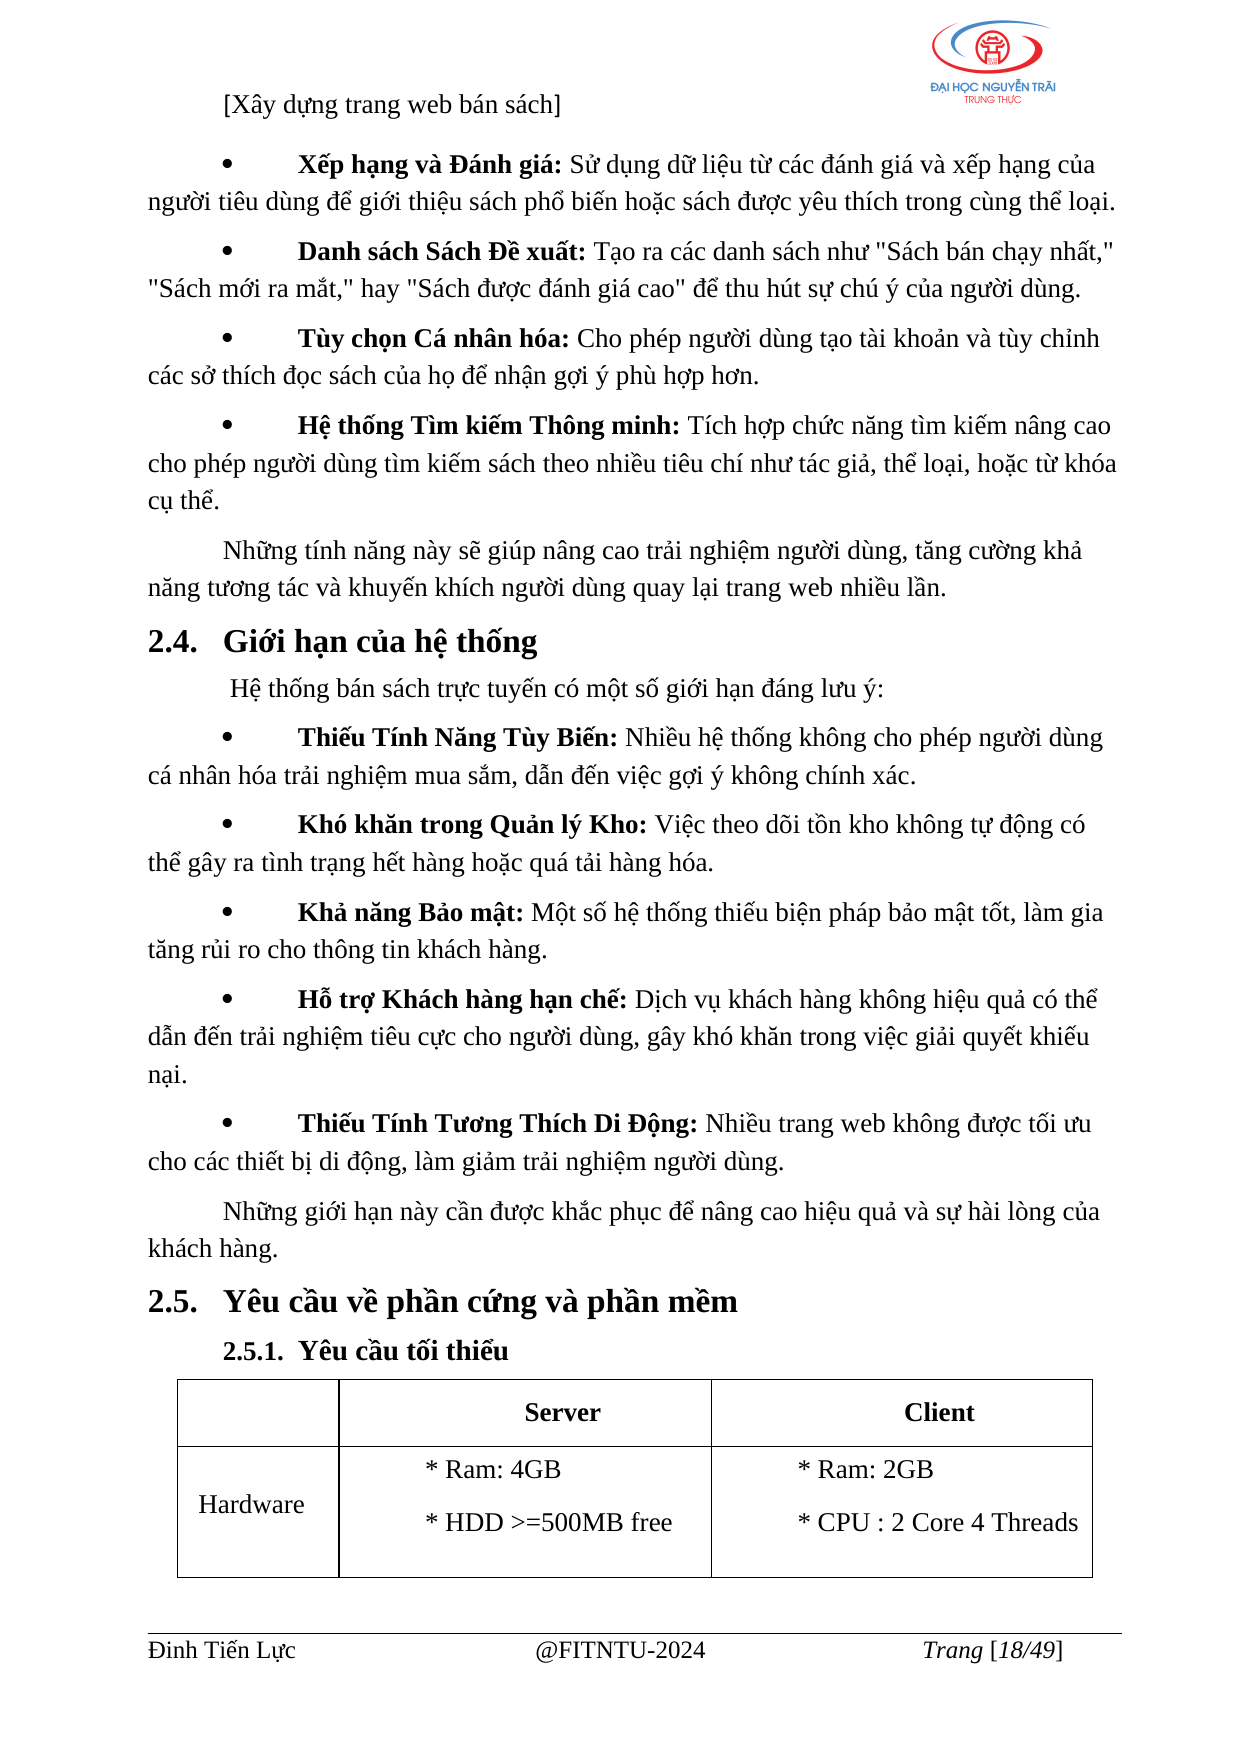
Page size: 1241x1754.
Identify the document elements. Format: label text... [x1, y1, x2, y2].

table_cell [712, 1447, 1092, 1577]
list Thiếu Tính Năng Tùy Biến: Nhiều hệ thống không cho phép người dùng cá nhân hóa trải nghiệm mua sắm, dẫn đến việc gợi ý không chính xác. [148, 721, 1122, 790]
list Khó khăn trong Quản lý Kho: Việc theo dõi tồn kho không tự động có thể gây ra tình trạng hết hàng hoặc quá tải hàng hóa. [148, 809, 1122, 877]
list Hỗ trợ Khách hàng hạn chế: Dịch vụ khách hàng không hiệu quả có thể dẫn đến trải nghiệm tiêu cực cho người dùng, gây khó khăn trong việc giải quyết khiếu nại. [148, 983, 1122, 1089]
list Tùy chọn Cá nhân hóa: Cho phép người dùng tạo tài khoản và tùy chỉnh các sở thích đọc sách của họ để nhận gợi ý phù hợp hơn. [148, 322, 1122, 391]
text Những tính năng này sẽ giúp nâng cao trải nghiệm người dùng, tăng cường khả năng tương tác và khuyến khích người dùng quay lại trang web nhiều lần. [148, 534, 1122, 602]
table_header Client [712, 1380, 1092, 1446]
list Thiếu Tính Tương Thích Di Động: Nhiều trang web không được tối ưu cho các thiết bị di động, làm giảm trải nghiệm người dùng. [148, 1107, 1122, 1176]
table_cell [340, 1447, 711, 1577]
subtitle Giới hạn của hệ thống [148, 621, 1122, 659]
table_cell Hardware [178, 1447, 338, 1577]
subtitle Yêu cầu về phần cứng và phần mềm [148, 1282, 1122, 1320]
list Xếp hạng và Đánh giá: Sử dụng dữ liệu từ các đánh giá và xếp hạng của người tiêu dùng để giới thiệu sách phổ biến hoặc sách được yêu thích trong cùng thể loại. [148, 148, 1122, 216]
text Những giới hạn này cần được khắc phục để nâng cao hiệu quả và sự hài lòng của khách hàng. [148, 1195, 1122, 1263]
table_header Server [340, 1380, 711, 1446]
list Danh sách Sách Đề xuất: Tạo ra các danh sách như "Sách bán chạy nhất," "Sách mới ra mắt," hay "Sách được đánh giá cao" để thu hút sự chú ý của người dùng. [148, 235, 1122, 303]
text Hệ thống bán sách trực tuyến có một số giới hạn đáng lưu ý: [148, 672, 1122, 703]
table_header [178, 1380, 338, 1446]
picture [923, 15, 1062, 108]
subtitle Yêu cầu tối thiểu [223, 1333, 1122, 1366]
list Hệ thống Tìm kiếm Thông minh: Tích hợp chức năng tìm kiếm nâng cao cho phép người dùng tìm kiếm sách theo nhiều tiêu chí như tác giả, thể loại, hoặc từ khóa cụ thể. [148, 409, 1122, 515]
list Khả năng Bảo mật: Một số hệ thống thiếu biện pháp bảo mật tốt, làm gia tăng rủi ro cho thông tin khách hàng. [148, 896, 1122, 964]
